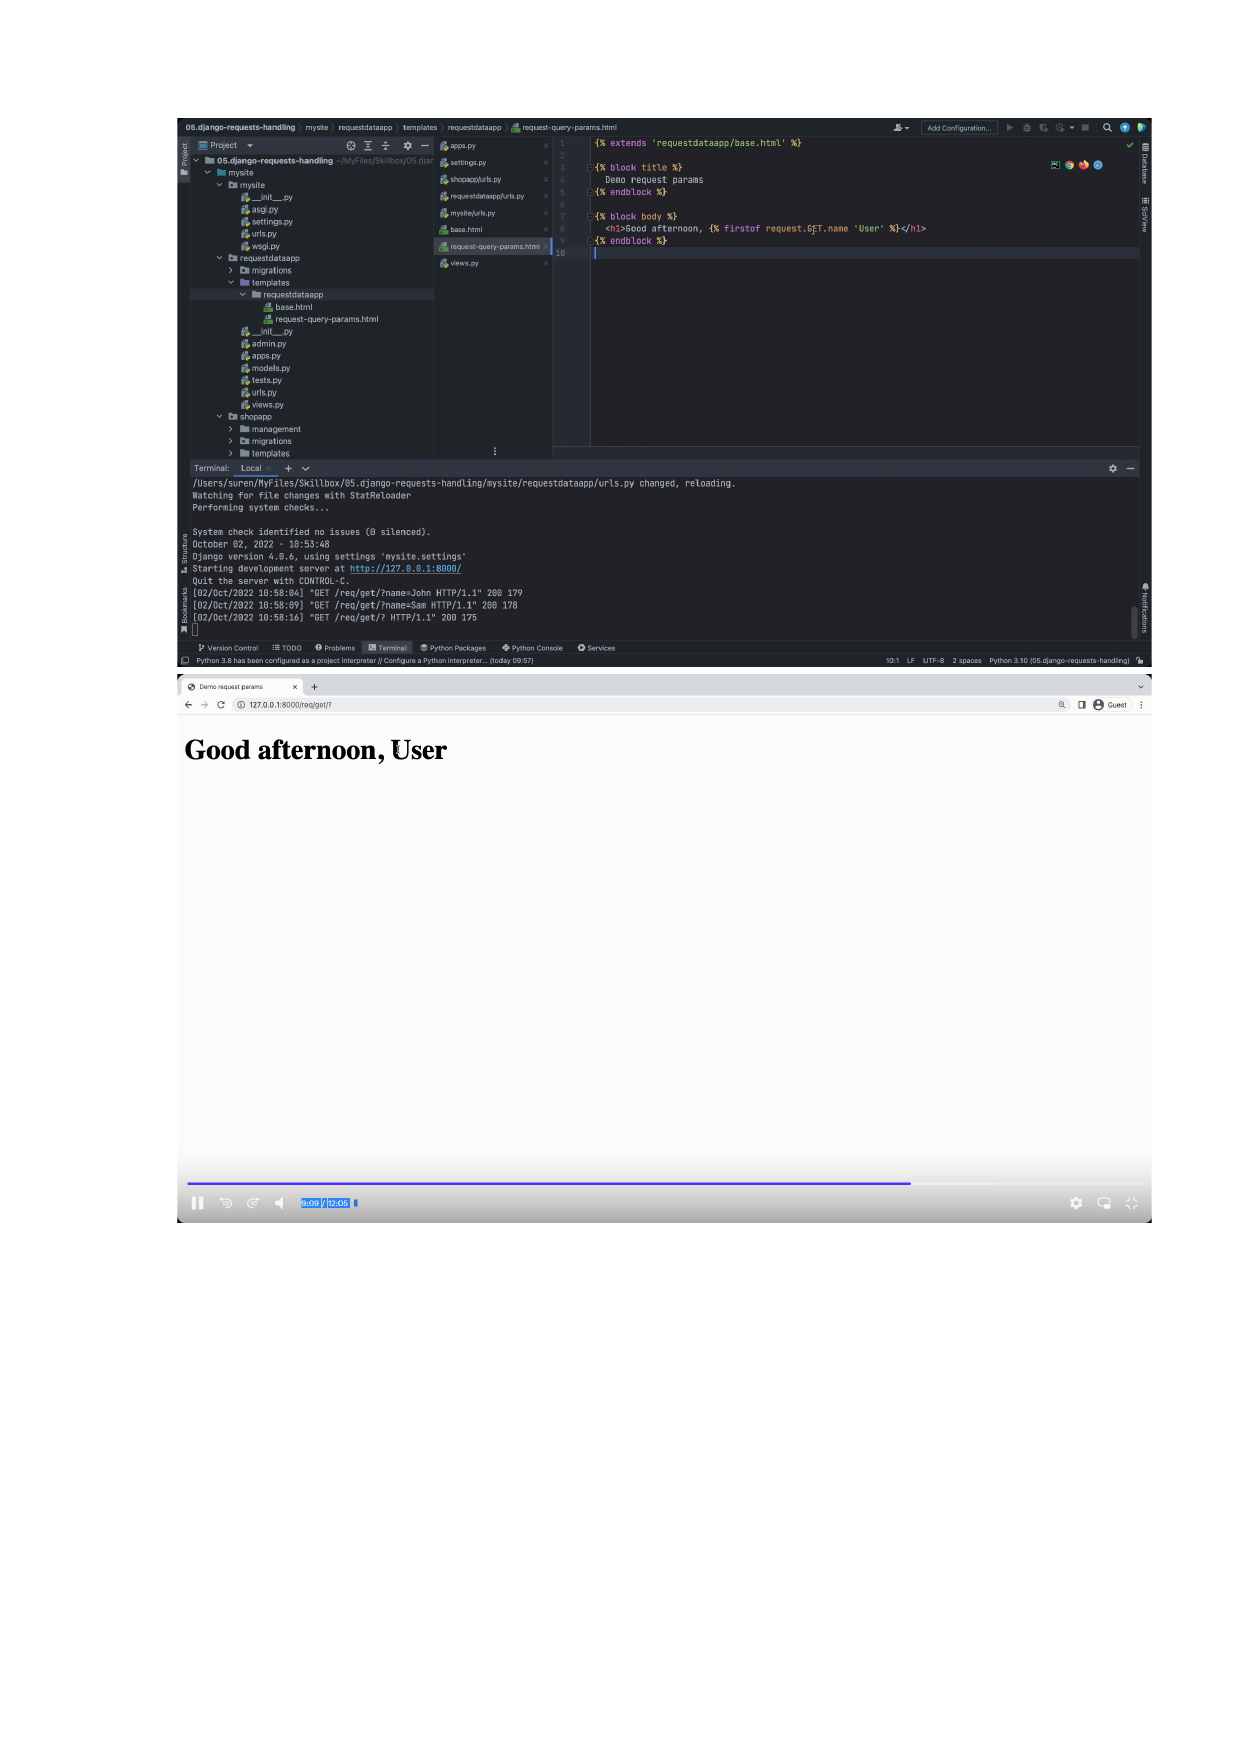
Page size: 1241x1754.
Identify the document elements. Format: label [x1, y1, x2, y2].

picture [177, 674, 1152, 1223]
picture [177, 118, 1152, 667]
